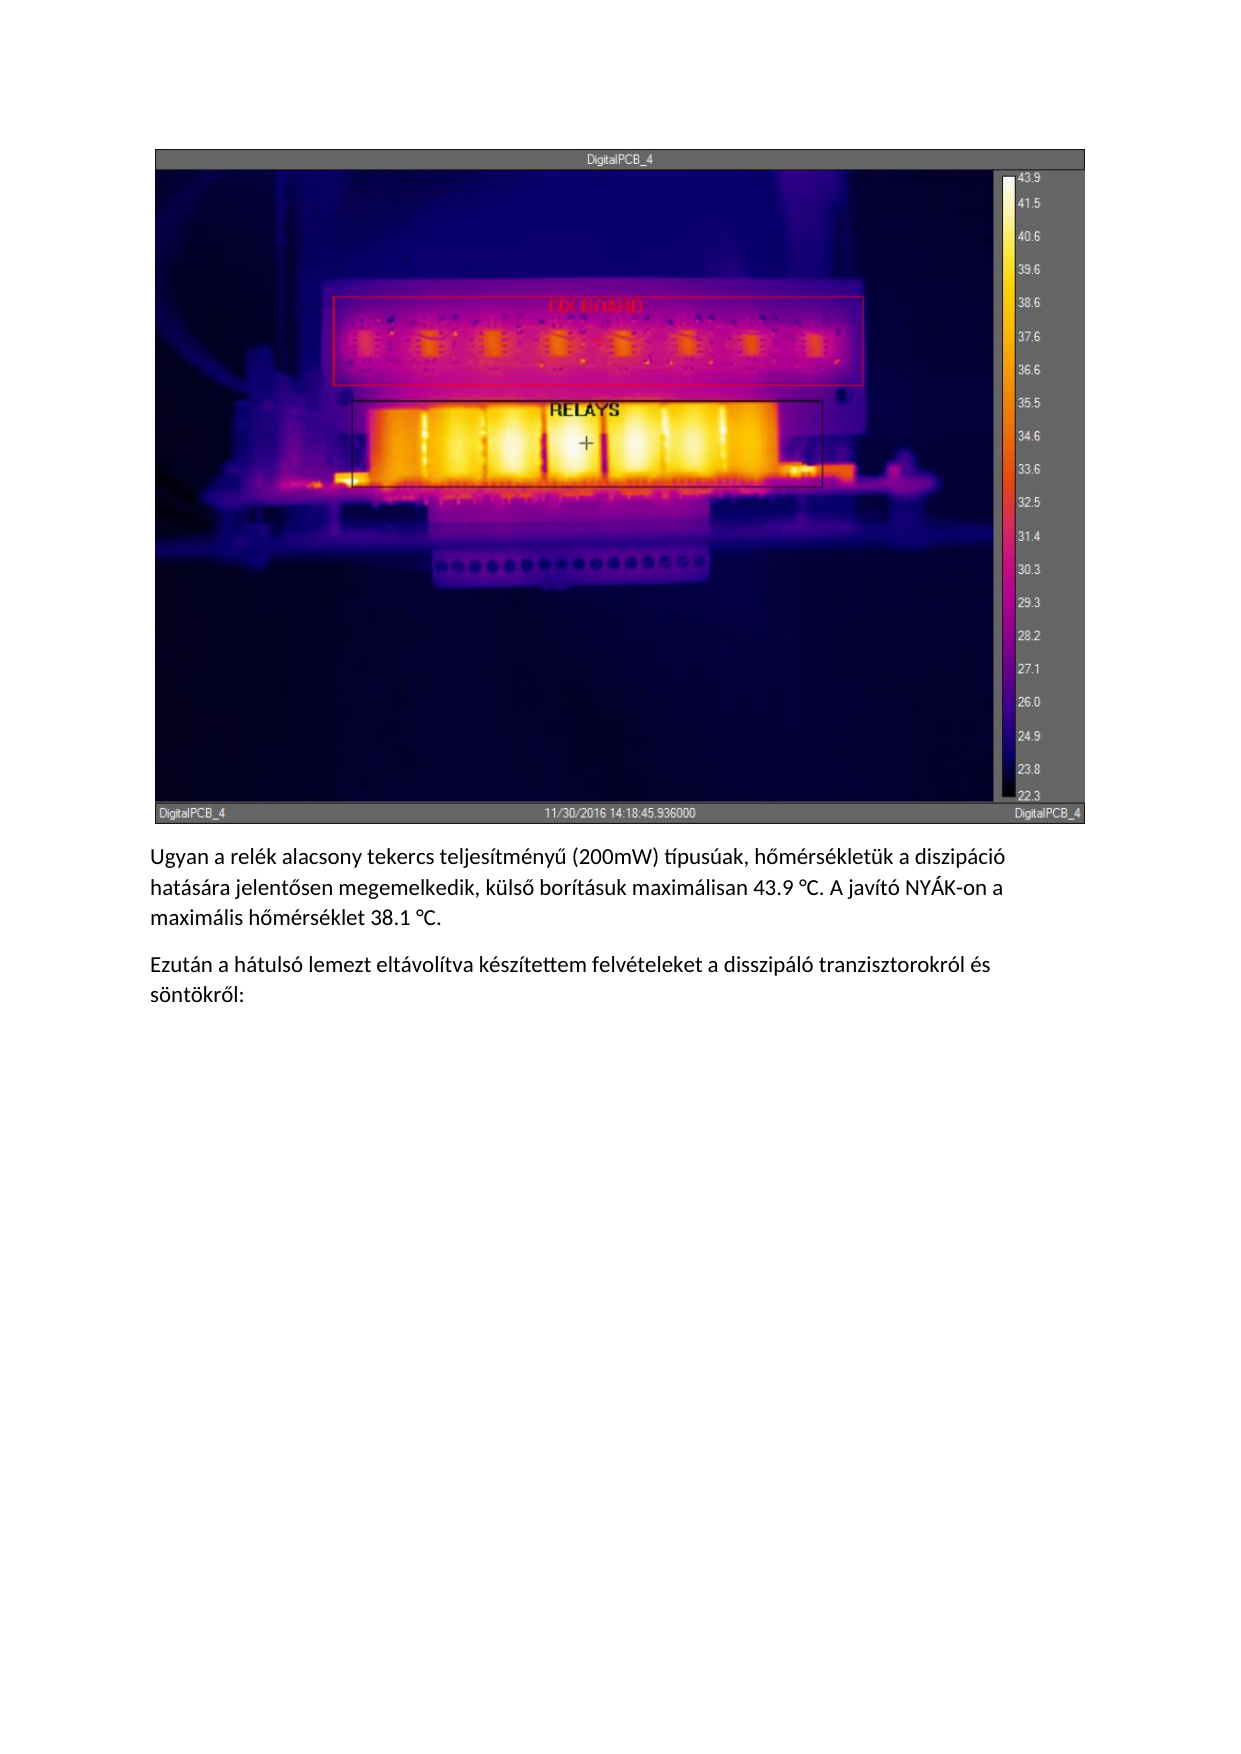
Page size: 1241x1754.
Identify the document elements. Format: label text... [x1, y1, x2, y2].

text Ezután a hátulsó lemezt eltávolítva készítettem felvételeket a disszipáló tranzisztorokról és söntökről: [150, 950, 1090, 1008]
picture [155, 149, 1085, 824]
text Ugyan a relék alacsony tekercs teljesítményű (200mW) típusúak, hőmérsékletük a diszipáció hatására jelentősen megemelkedik, külső borításuk maximálisan 43.9 °C. A javító NYÁK-on a maximális hőmérséklet 38.1 °C. [150, 842, 1090, 931]
